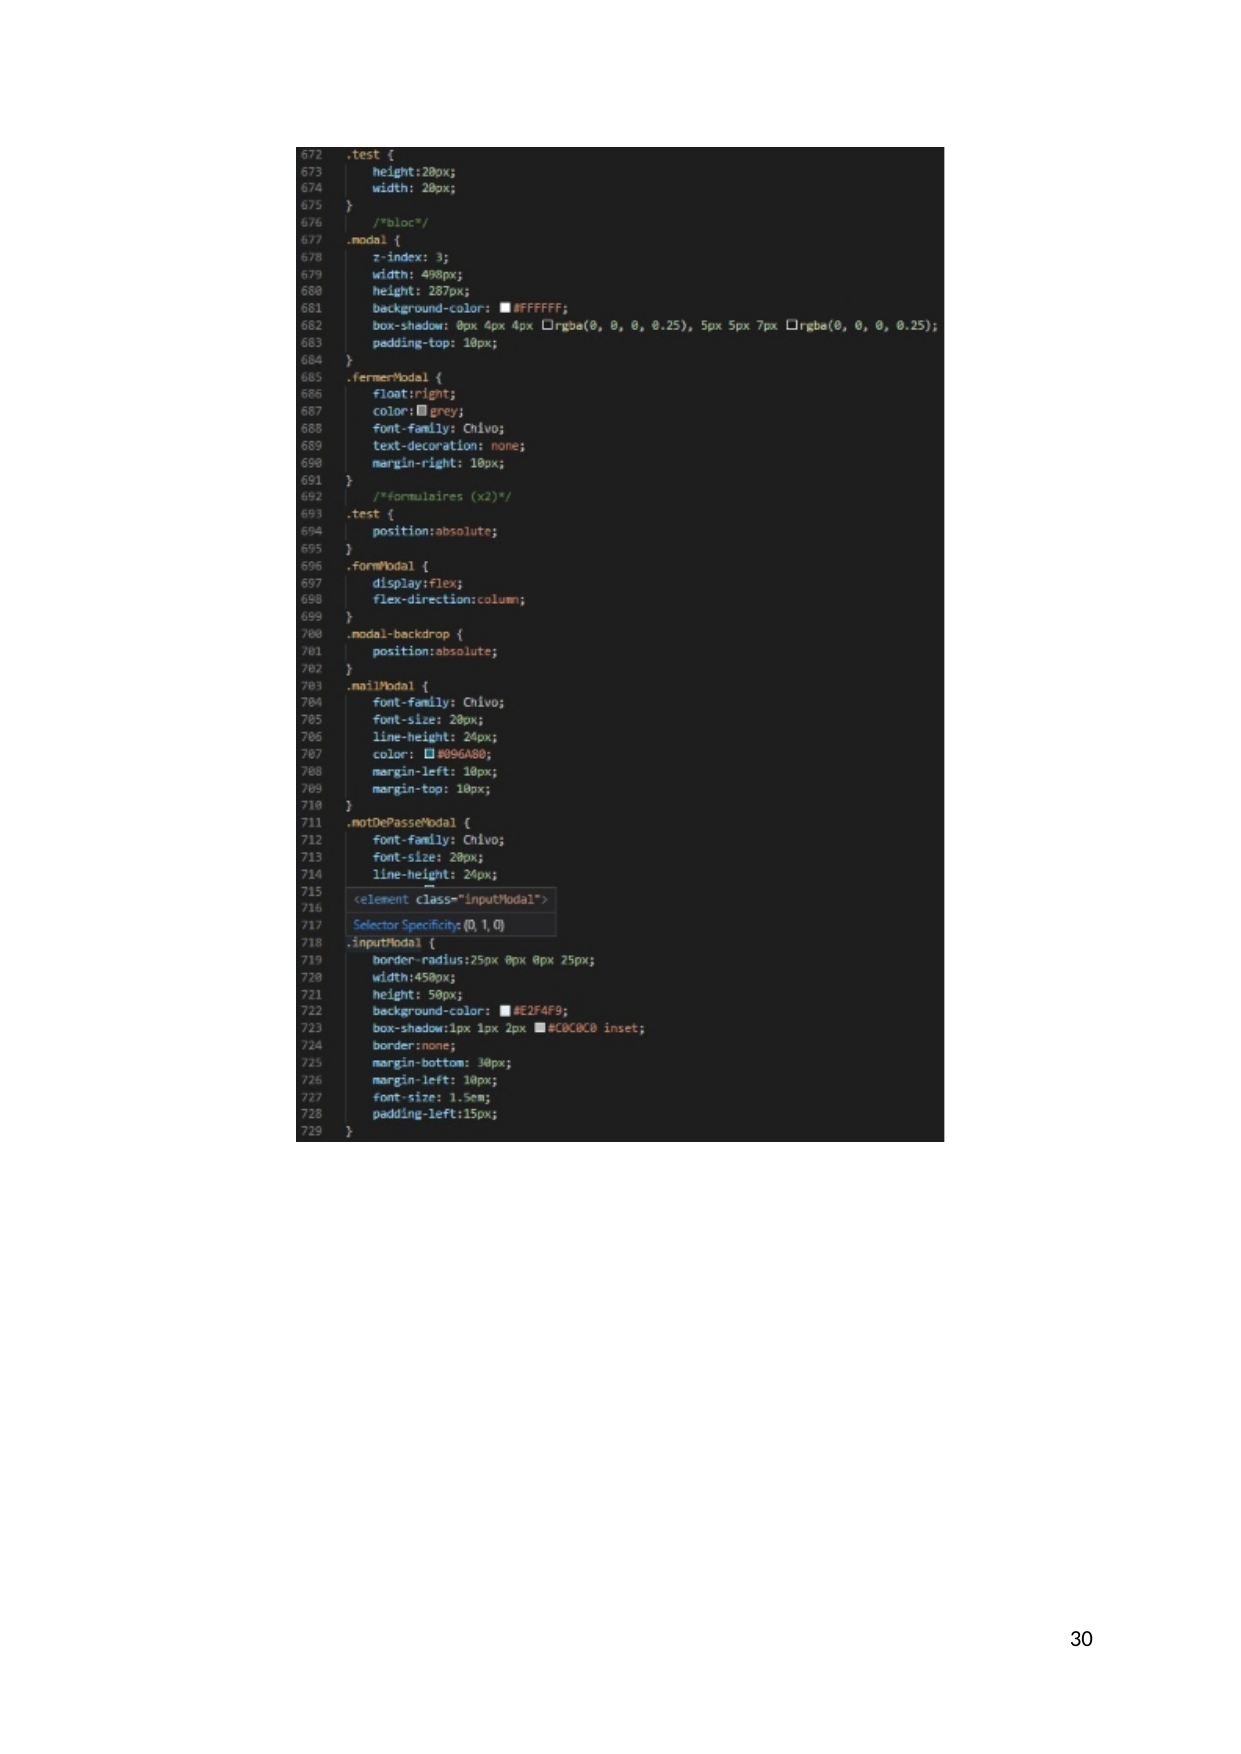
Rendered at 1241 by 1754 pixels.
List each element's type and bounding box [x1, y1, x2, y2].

picture [296, 147, 945, 1142]
